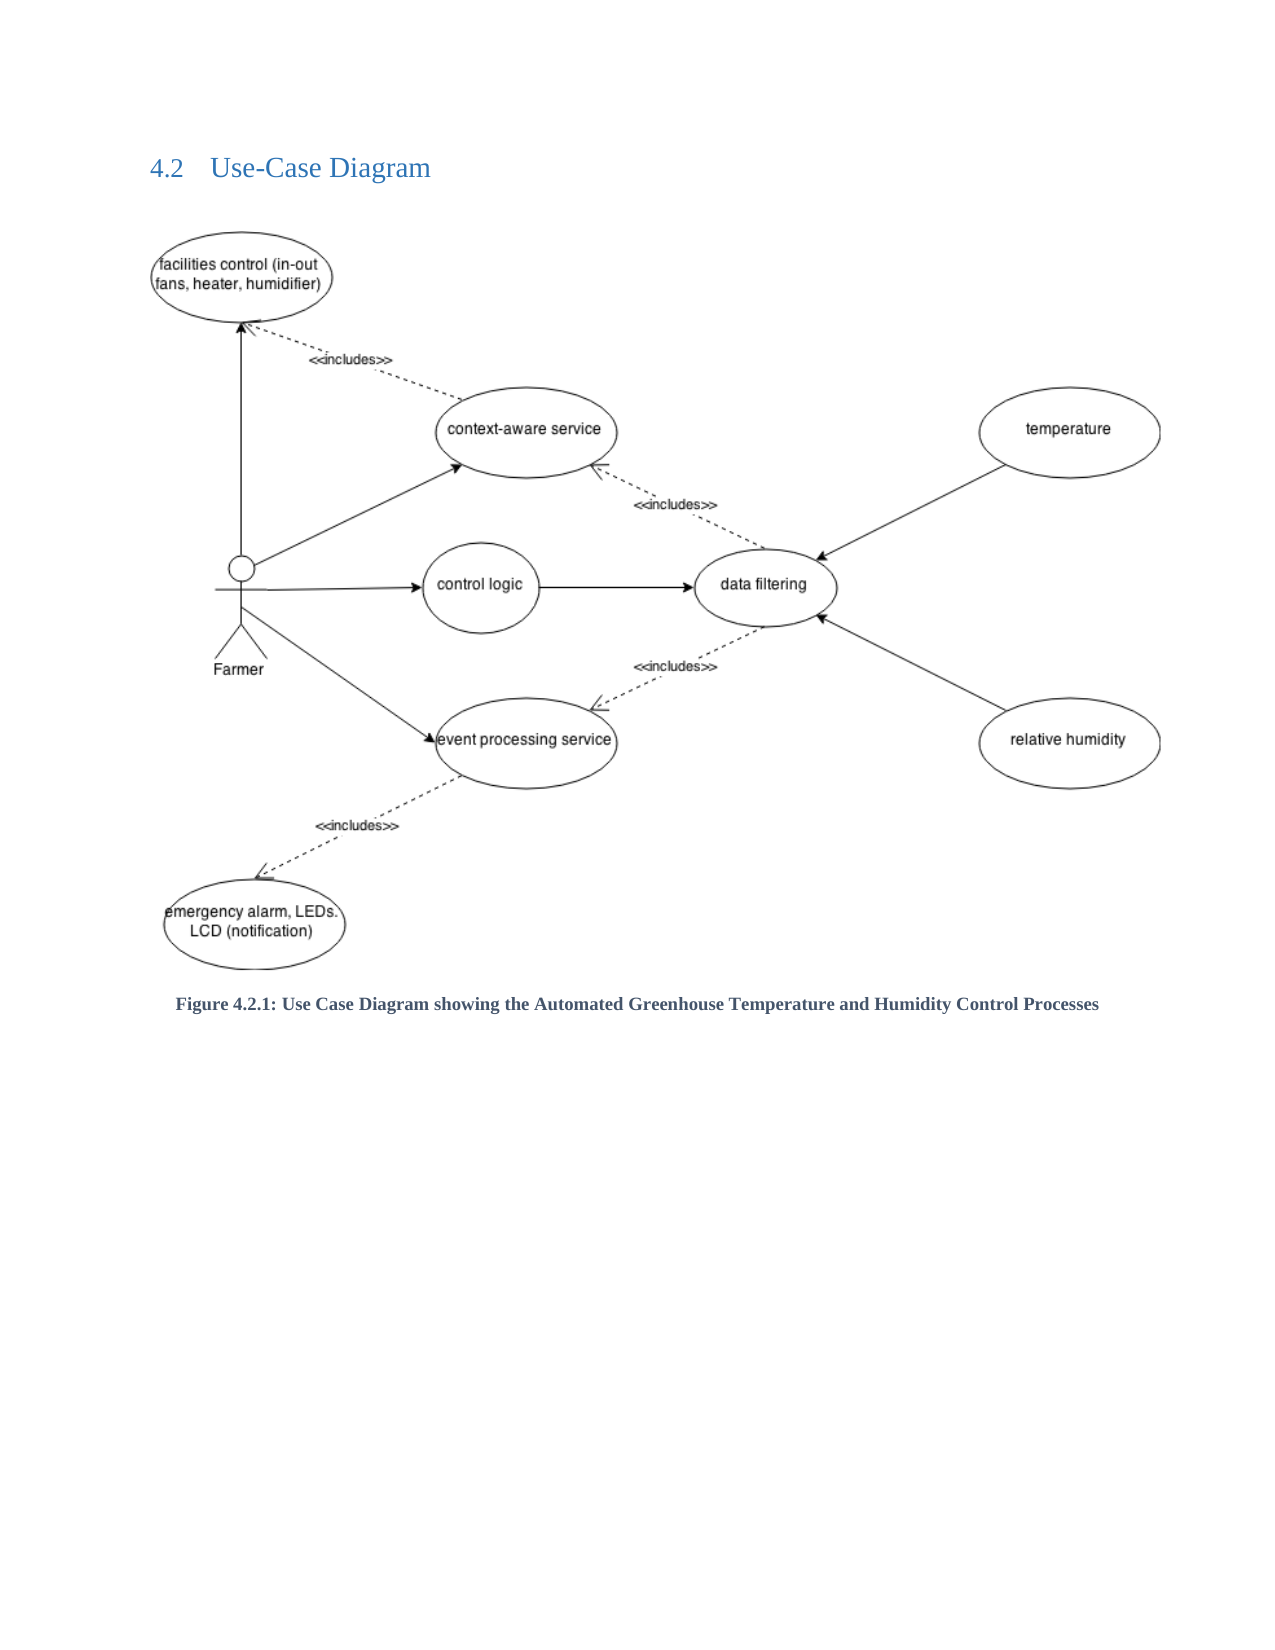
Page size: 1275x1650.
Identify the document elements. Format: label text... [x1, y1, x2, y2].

picture [150, 231, 1162, 974]
text Figure 4.2.1: Use Case Diagram showing the Automated Greenhouse Temperature and Humidity Control Processes [150, 993, 1125, 1014]
subtitle Use-Case Diagram [150, 150, 1125, 183]
